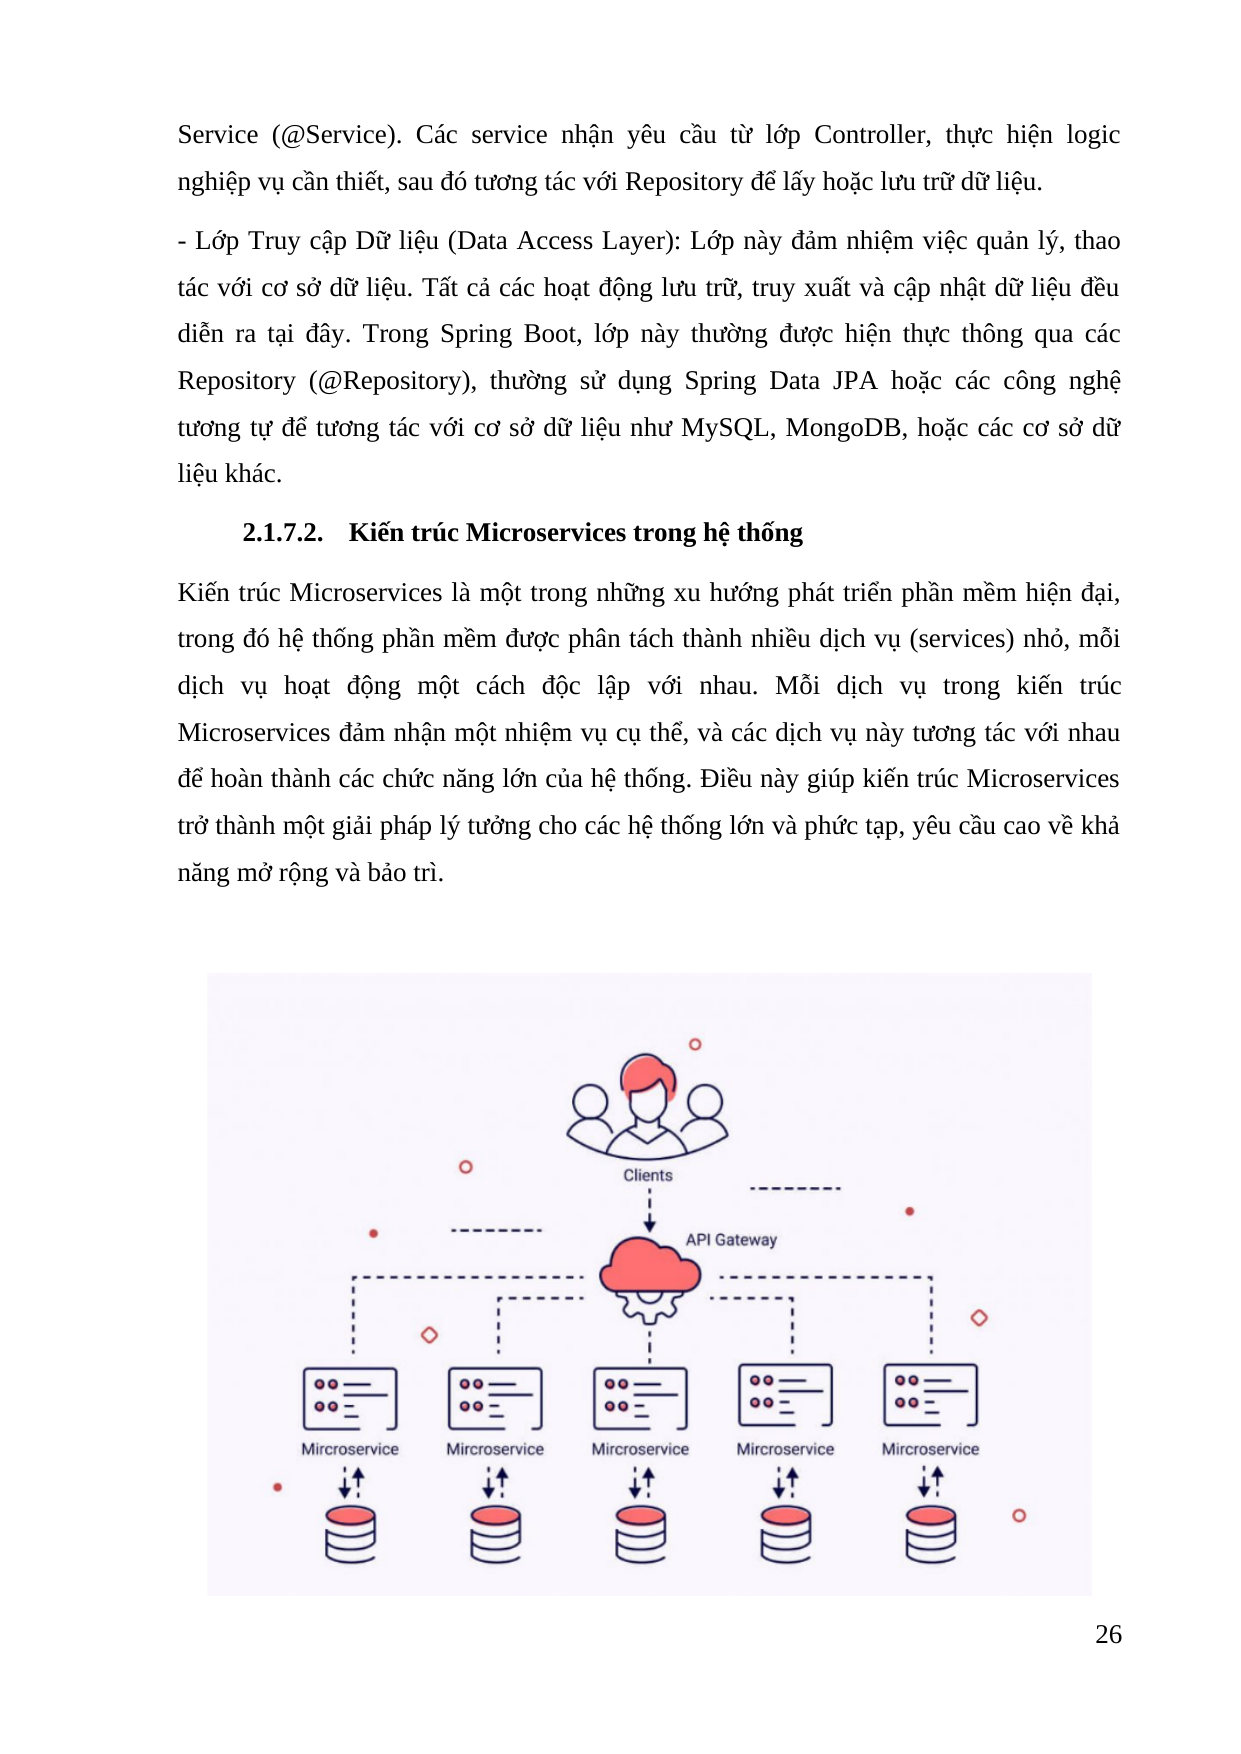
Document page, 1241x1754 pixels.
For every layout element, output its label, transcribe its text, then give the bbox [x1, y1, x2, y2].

subtitle Kiến trúc Microservices trong hệ thống [242, 516, 1122, 548]
text - Lớp Truy cập Dữ liệu (Data Access Layer): Lớp này đảm nhiệm việc quản lý, thao tác với cơ sở dữ liệu. Tất cả các hoạt động lưu trữ, truy xuất và cập nhật dữ liệu đều diễn ra tại đây. Trong Spring Boot, lớp này thường được hiện thực thông qua các Repository (@Repository), thường sử dụng Spring Data JPA hoặc các công nghệ tương tự để tương tác với cơ sở dữ liệu như MySQL, MongoDB, hoặc các cơ sở dữ liệu khác. [177, 224, 1122, 488]
text Kiến trúc Microservices là một trong những xu hướng phát triển phần mềm hiện đại, trong đó hệ thống phần mềm được phân tách thành nhiều dịch vụ (services) nhỏ, mỗi dịch vụ hoạt động một cách độc lập với nhau. Mỗi dịch vụ trong kiến trúc Microservices đảm nhận một nhiệm vụ cụ thể, và các dịch vụ này tương tác với nhau để hoàn thành các chức năng lớn của hệ thống. Điều này giúp kiến trúc Microservices trở thành một giải pháp lý tưởng cho các hệ thống lớn và phức tạp, yêu cầu cao về khả năng mở rộng và bảo trì. [177, 576, 1122, 887]
picture [207, 973, 1093, 1596]
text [177, 118, 1122, 196]
